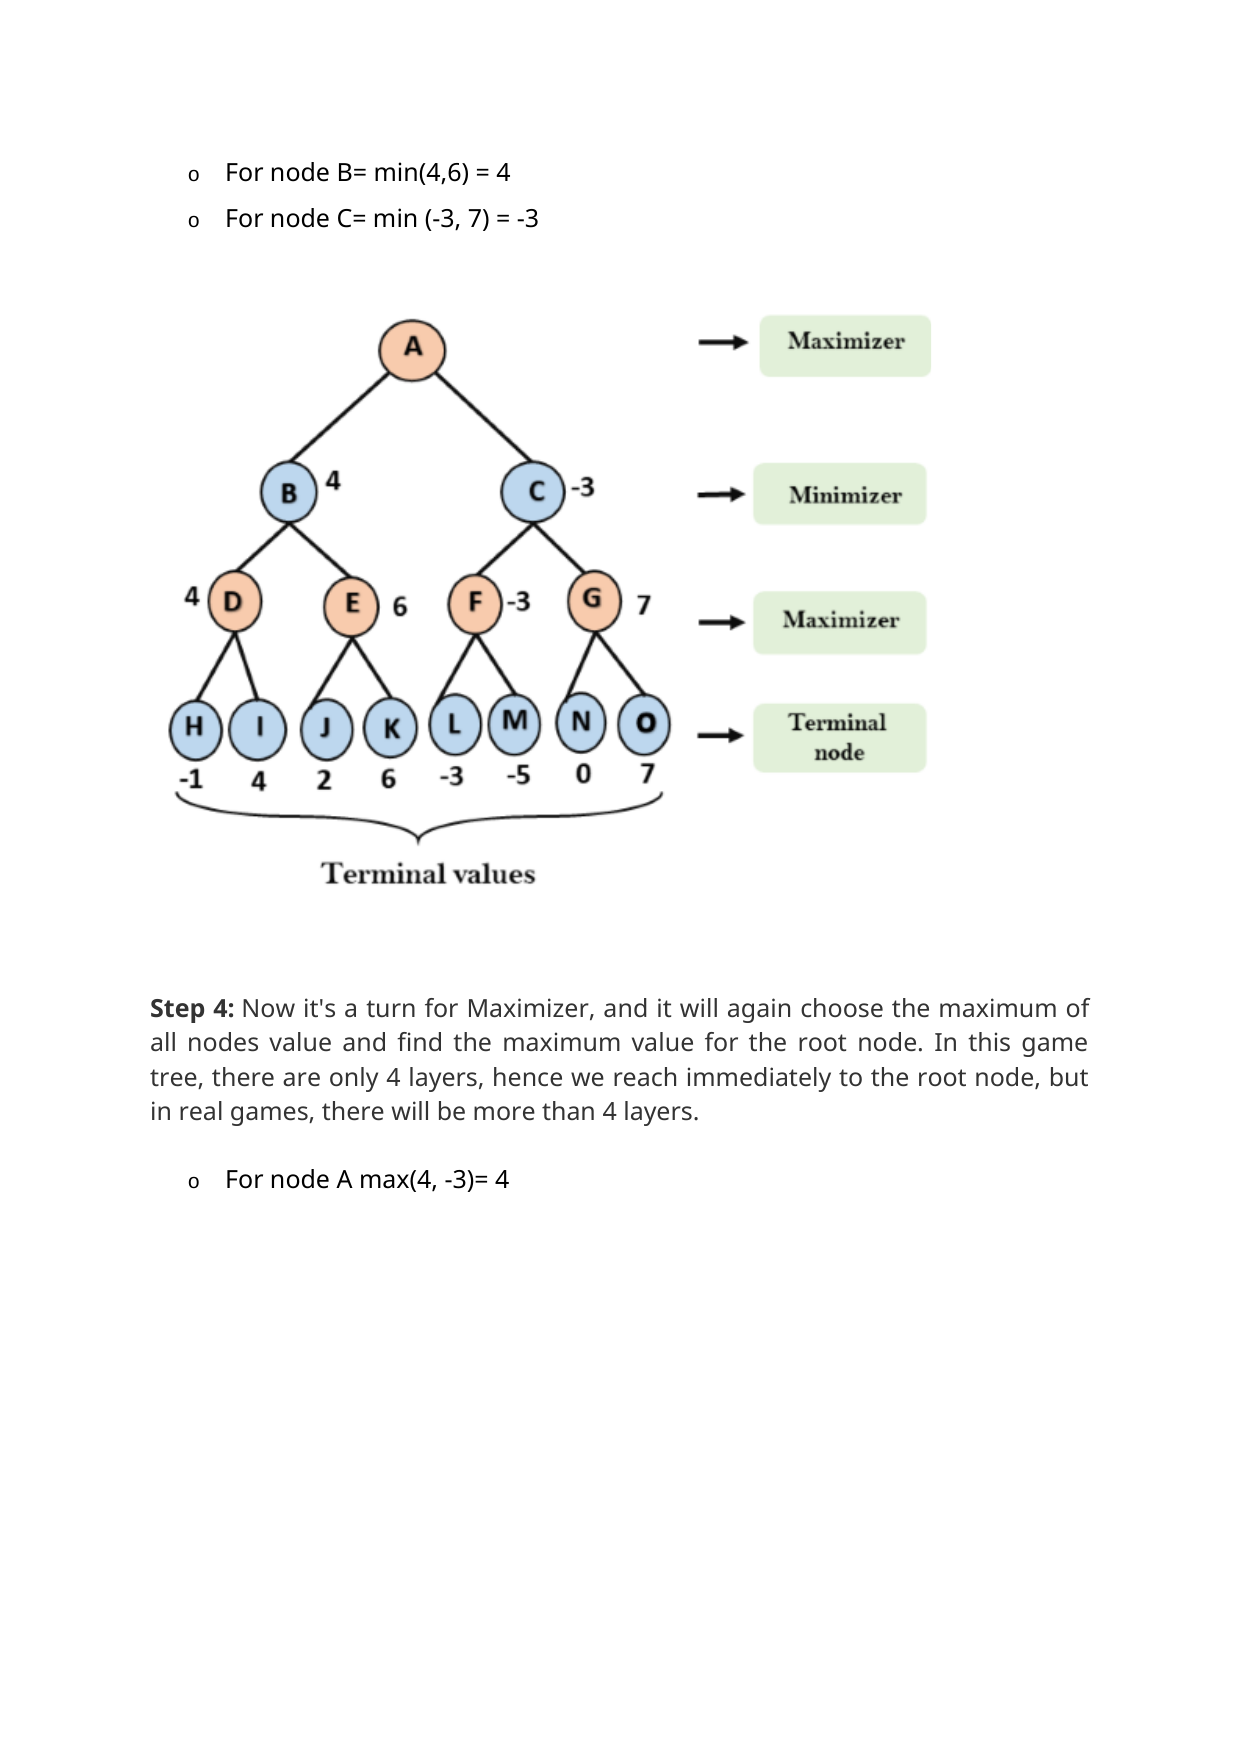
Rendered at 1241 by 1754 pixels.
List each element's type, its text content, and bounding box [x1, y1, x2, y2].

picture [150, 263, 932, 962]
list For node C= min (-3, 7) = -3 [187, 195, 1090, 234]
list For node B= min(4,6) = 4 [187, 150, 1090, 189]
list For node A max(4, -3)= 4 [187, 1156, 1090, 1196]
text Step 4: Now it's a turn for Maximizer, and it will again choose the maximum of all nodes value and find the maximum value for the root node. In this game tree, there are only 4 layers, hence we reach immediately to the root node, but in real games, there will be more than 4 layers. [150, 991, 1090, 1127]
